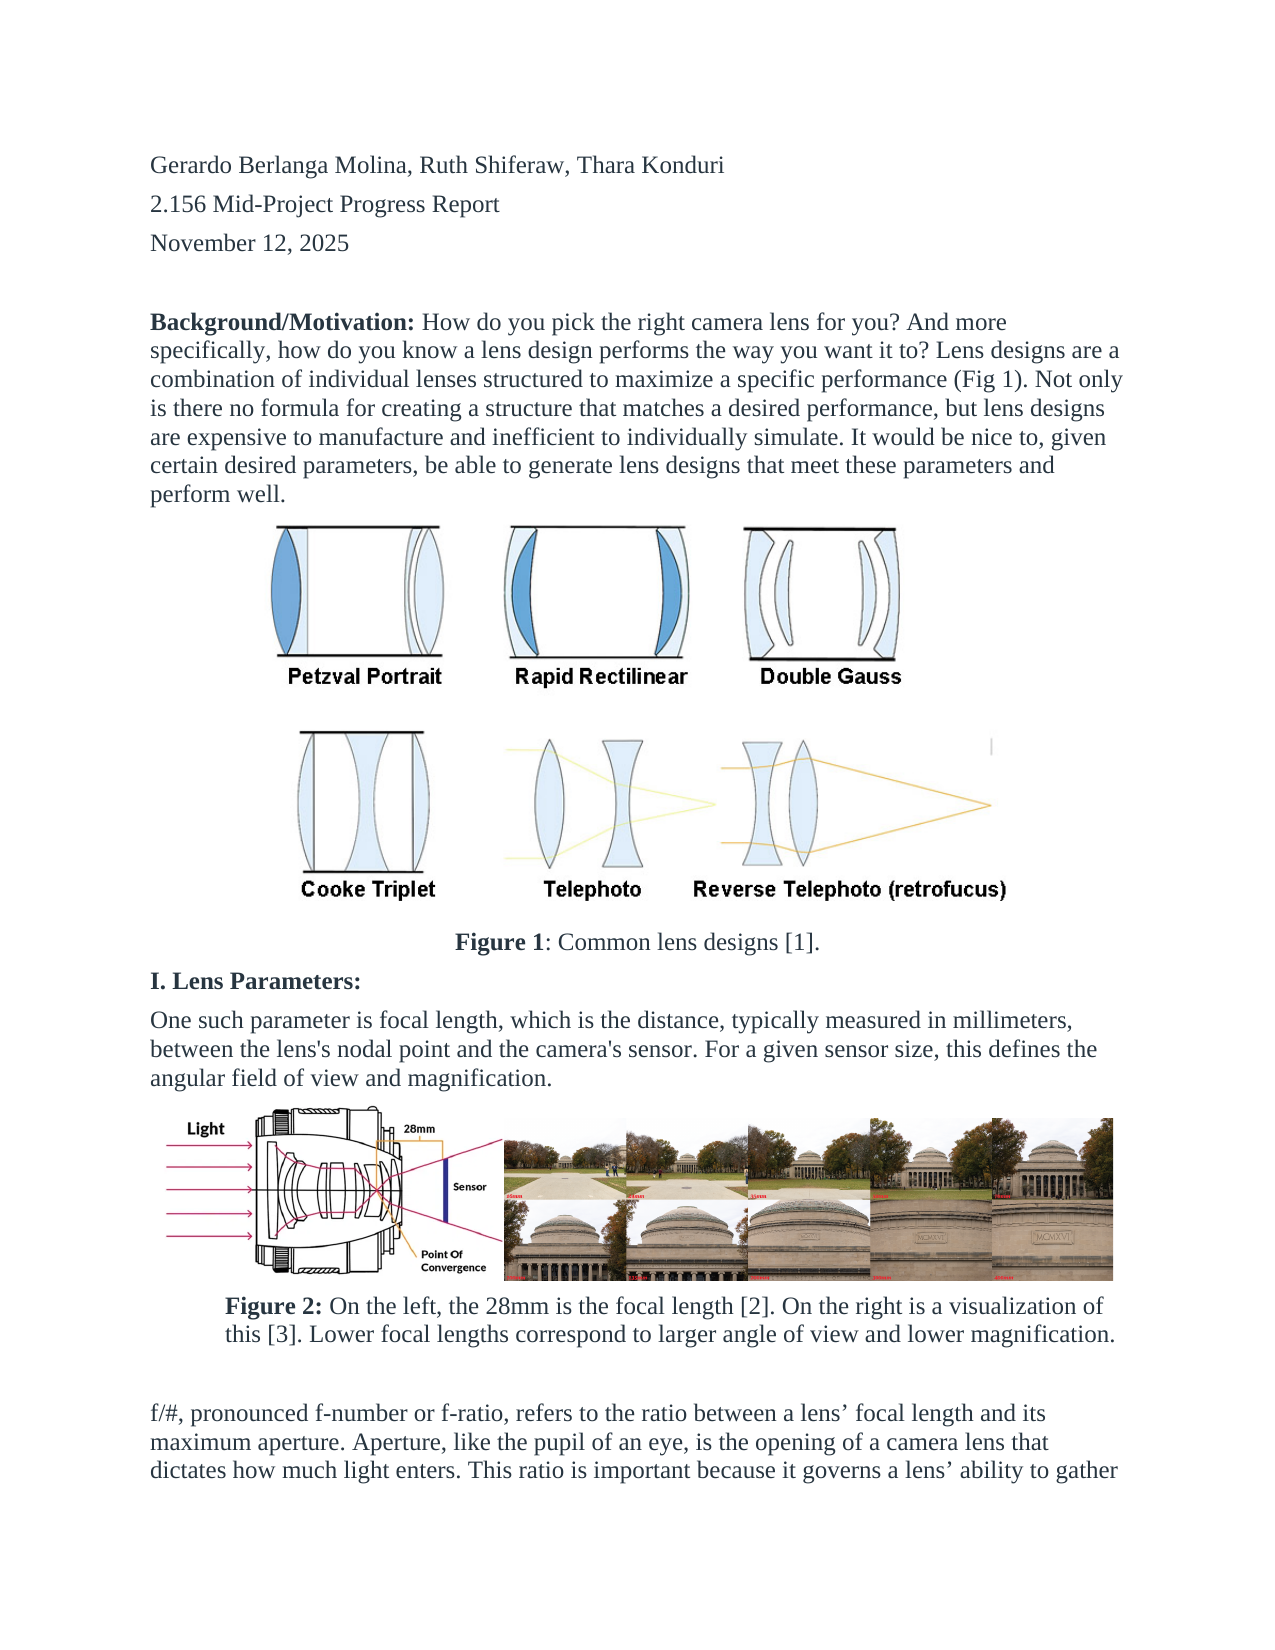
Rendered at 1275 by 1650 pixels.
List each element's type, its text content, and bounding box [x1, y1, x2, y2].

text Background/Motivation: How do you pick the right camera lens for you? And more specifically, how do you know a lens design performs the way you want it to? Lens designs are a combination of individual lenses structured to maximize a specific performance (Fig 1). Not only is there no formula for creating a structure that matches a desired performance, but lens designs are expensive to manufacture and inefficient to individually simulate. It would be nice to, given certain desired parameters, be able to generate lens designs that meet these parameters and perform well. [150, 307, 1125, 508]
text Figure 1: Common lens designs [1]. [150, 927, 1125, 956]
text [150, 1398, 1125, 1484]
text Figure 2: On the left, the 28mm is the focal length [2]. On the right is a visualization of this [3]. Lower focal lengths correspond to larger angle of view and lower magnification. [225, 1291, 1125, 1348]
picture [162, 1102, 1114, 1281]
text Gerardo Berlanga Molina, Ruth Shiferaw, Thara Konduri [150, 150, 1125, 179]
text I. Lens Parameters: [150, 966, 1125, 995]
text November 12, 2025 [150, 228, 1125, 257]
text 2.156 Mid-Project Progress Report [150, 189, 1125, 218]
text One such parameter is focal length, which is the distance, typically measured in millimeters, between the lens's nodal point and the camera's sensor. For a given sensor size, this defines the angular field of view and magnification. [150, 1006, 1125, 1092]
picture [263, 518, 1012, 917]
